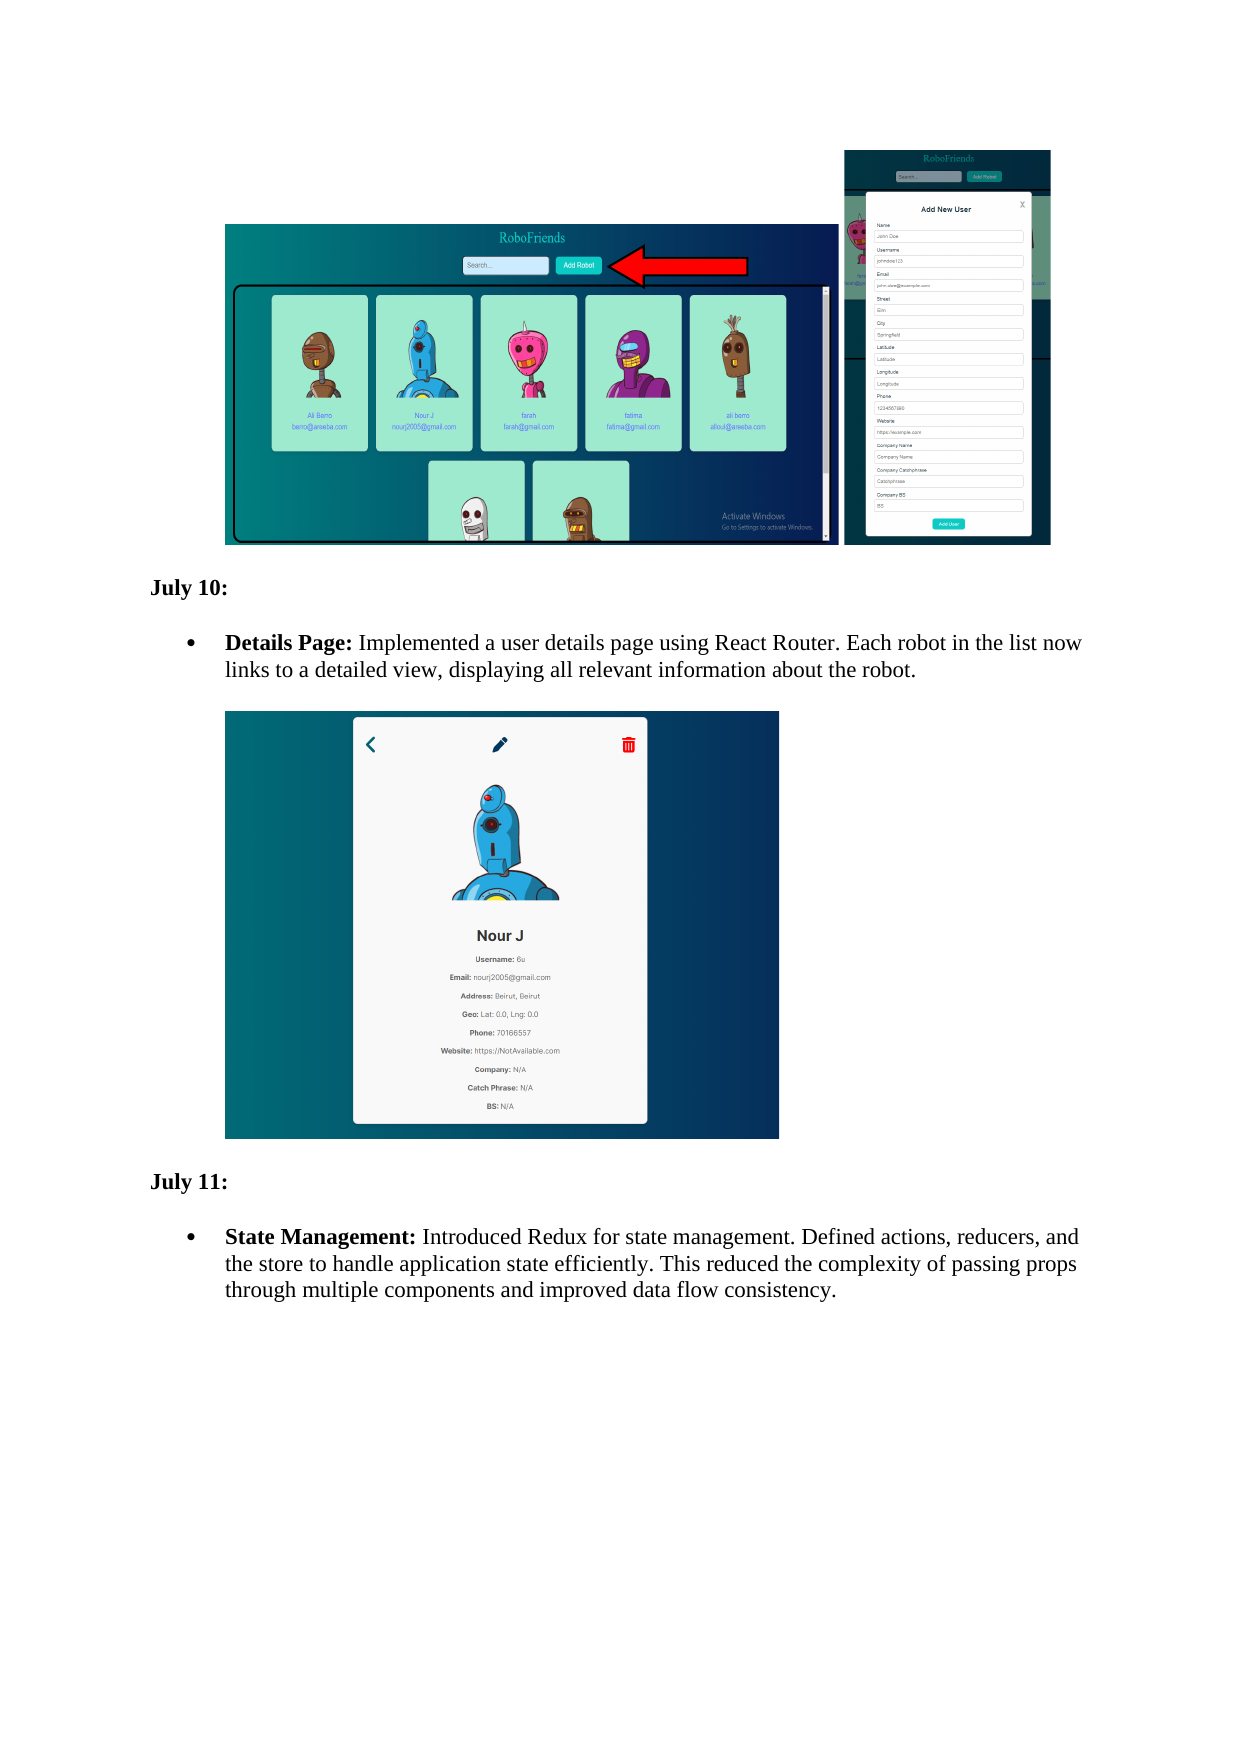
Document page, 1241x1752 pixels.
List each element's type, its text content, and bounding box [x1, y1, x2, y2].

list State Management: Introduced Redux for state management. Defined actions, reducers, and the store to handle application state efficiently. This reduced the complexity of passing props through multiple components and improved data flow consistency. [187, 1223, 1090, 1302]
picture [225, 711, 780, 1139]
text July 11: [150, 1168, 1090, 1194]
picture [463, 257, 549, 275]
list Details Page: Implemented a user details page using React Router. Each robot in the list now links to a detailed view, displaying all relevant information about the robot. [187, 629, 1090, 682]
picture [896, 171, 961, 182]
text July 10: [150, 574, 1090, 600]
picture [968, 172, 1001, 181]
picture [844, 190, 1051, 536]
picture [481, 296, 577, 451]
picture [533, 224, 839, 545]
picture [225, 224, 524, 545]
